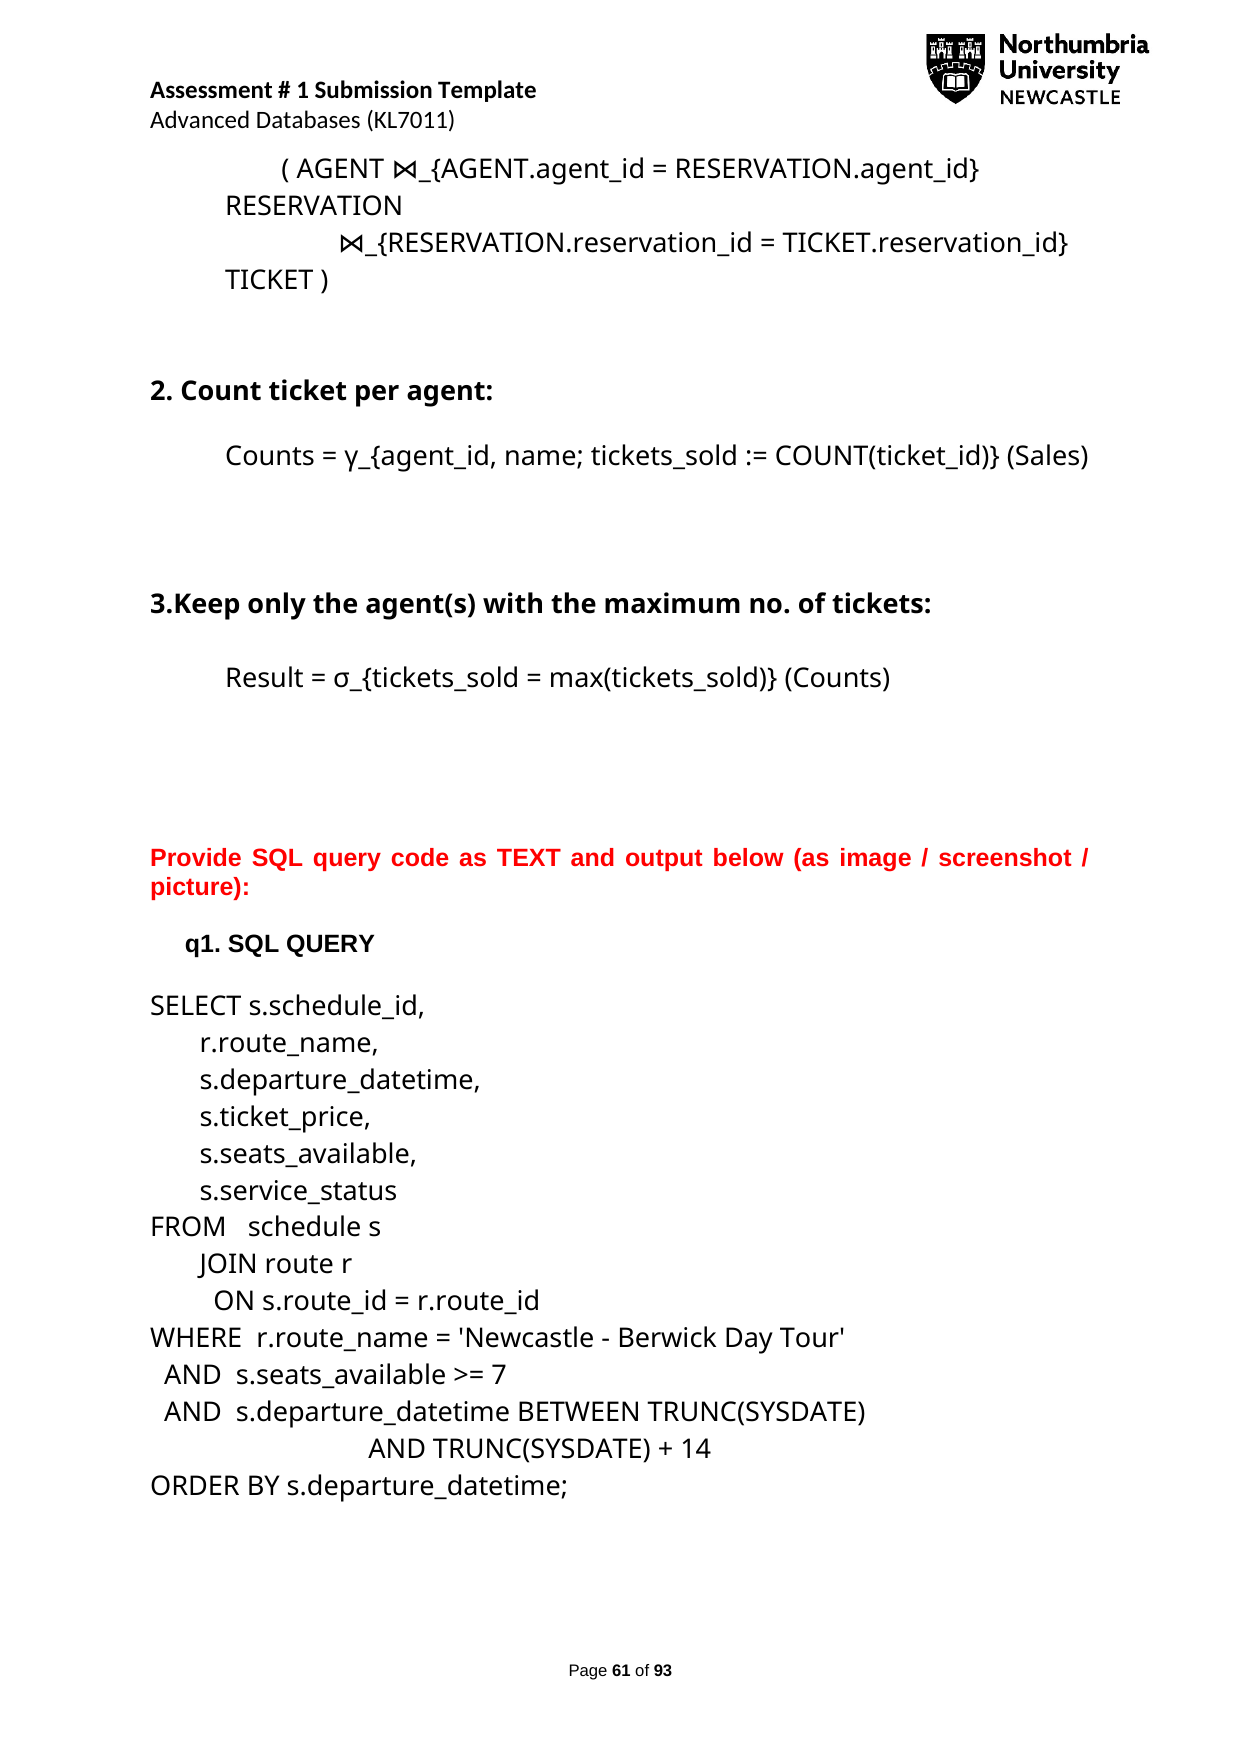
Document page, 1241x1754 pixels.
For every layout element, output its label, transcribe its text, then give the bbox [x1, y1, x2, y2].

text ON s.route_id = r.route_id [150, 1282, 1090, 1318]
text Result = σ_{tickets_sold = max(tickets_sold)} (Counts) [150, 658, 1090, 695]
text Provide SQL query code as TEXT and output below (as image / screenshot / picture): [150, 843, 1090, 900]
text s.departure_datetime, [150, 1060, 1090, 1097]
text q1. SQL QUERY [150, 929, 1090, 987]
text Counts = γ_{agent_id, name; tickets_sold := COUNT(ticket_id)} (Sales) [150, 437, 1090, 474]
text r.route_name, [150, 1023, 1090, 1060]
text SELECT s.schedule_id, [150, 987, 1090, 1023]
text 3.Keep only the agent(s) with the maximum no. of tickets: [150, 584, 1090, 621]
text JOIN route r [150, 1245, 1090, 1282]
picture [898, 6, 1178, 133]
text ORDER BY s.departure_datetime; [150, 1466, 1090, 1503]
text AND TRUNC(SYSDATE) + 14 [150, 1429, 1090, 1466]
text s.service_status [150, 1171, 1090, 1208]
text AND s.departure_datetime BETWEEN TRUNC(SYSDATE) [150, 1392, 1090, 1429]
text FROM schedule s [150, 1208, 1090, 1245]
text AND s.seats_available >= 7 [150, 1355, 1090, 1392]
text s.seats_available, [150, 1134, 1090, 1171]
text ⋈_{RESERVATION.reservation_id = TICKET.reservation_id} TICKET ) [225, 224, 1090, 297]
text 2. Count ticket per agent: [150, 371, 1090, 437]
text ( AGENT ⋈_{AGENT.agent_id = RESERVATION.agent_id} RESERVATION [225, 150, 1090, 224]
text s.ticket_price, [150, 1097, 1090, 1134]
text WHERE r.route_name = 'Newcastle - Berwick Day Tour' [150, 1318, 1090, 1355]
